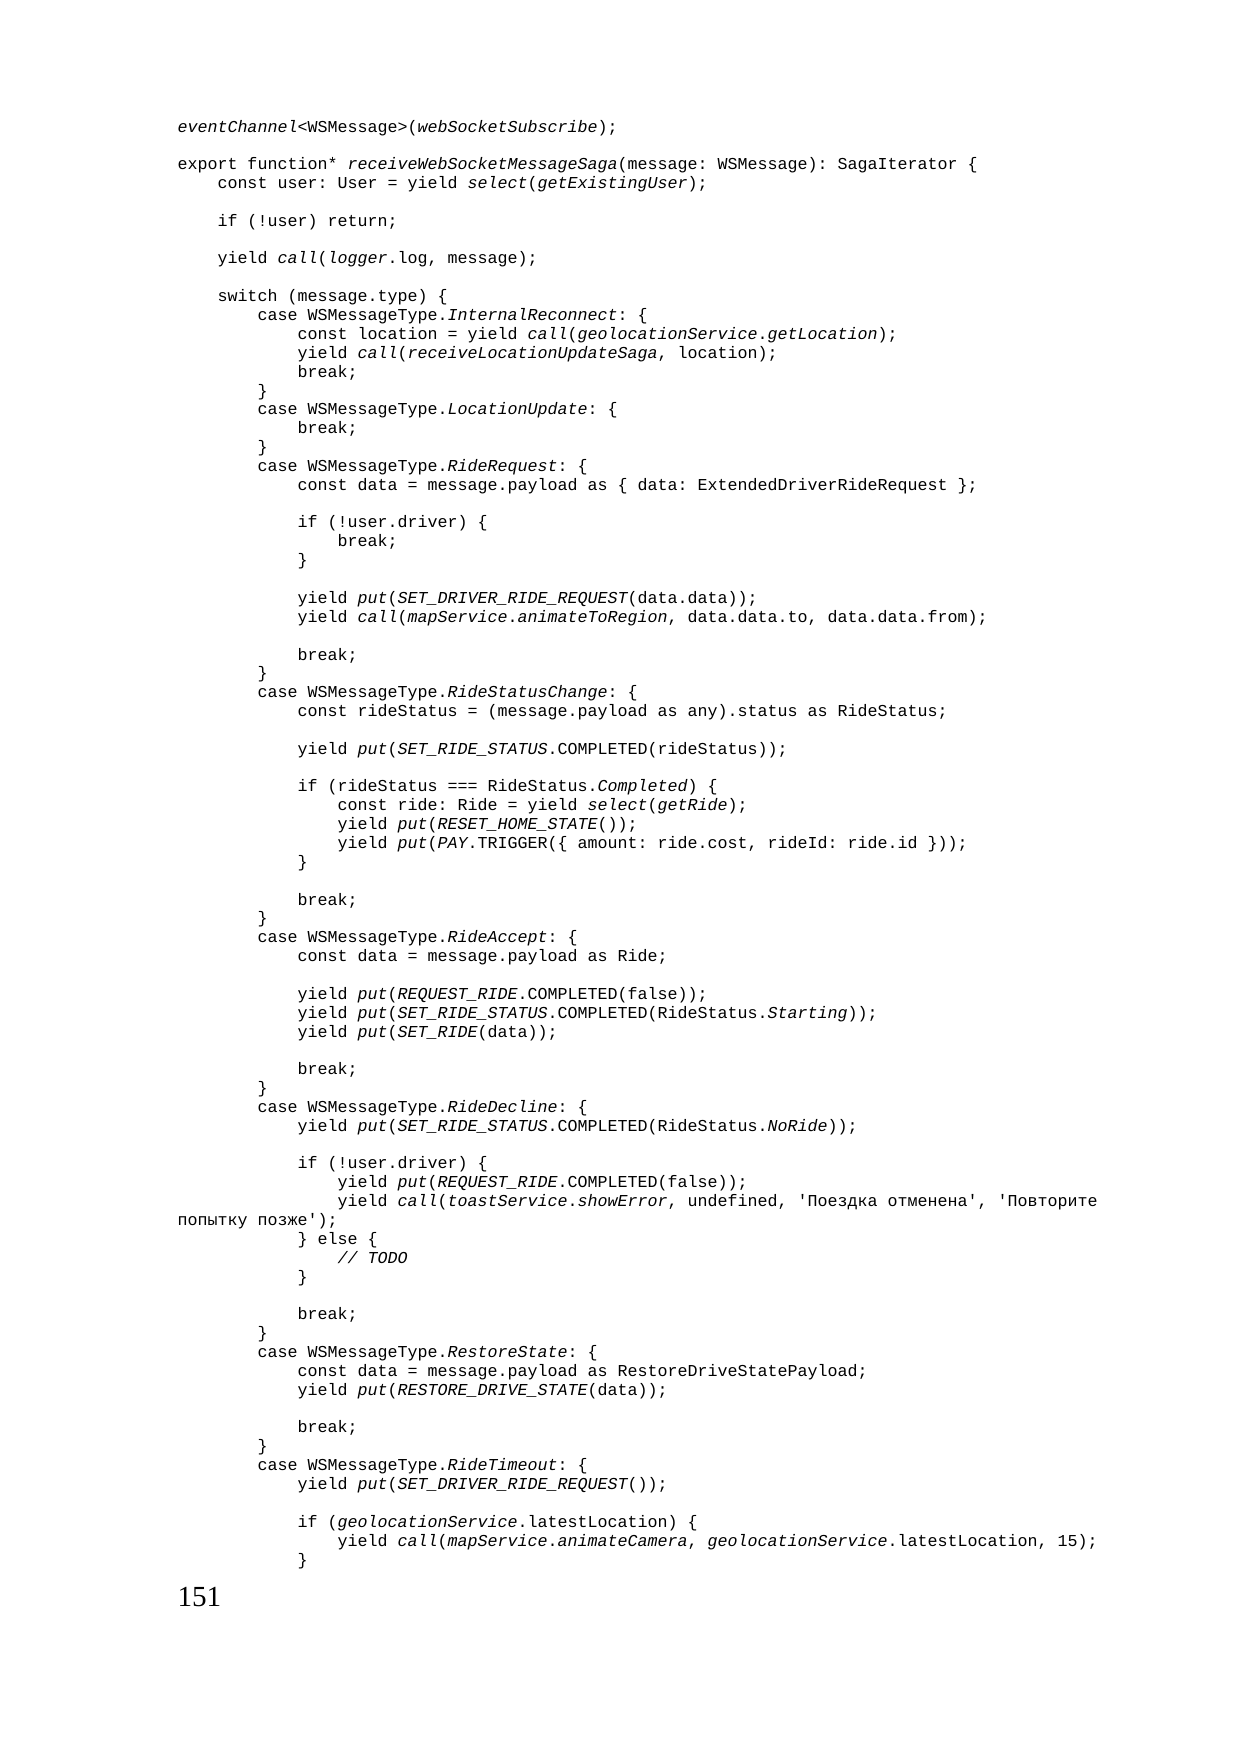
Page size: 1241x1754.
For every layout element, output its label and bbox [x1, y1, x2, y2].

text [177, 118, 1152, 1570]
